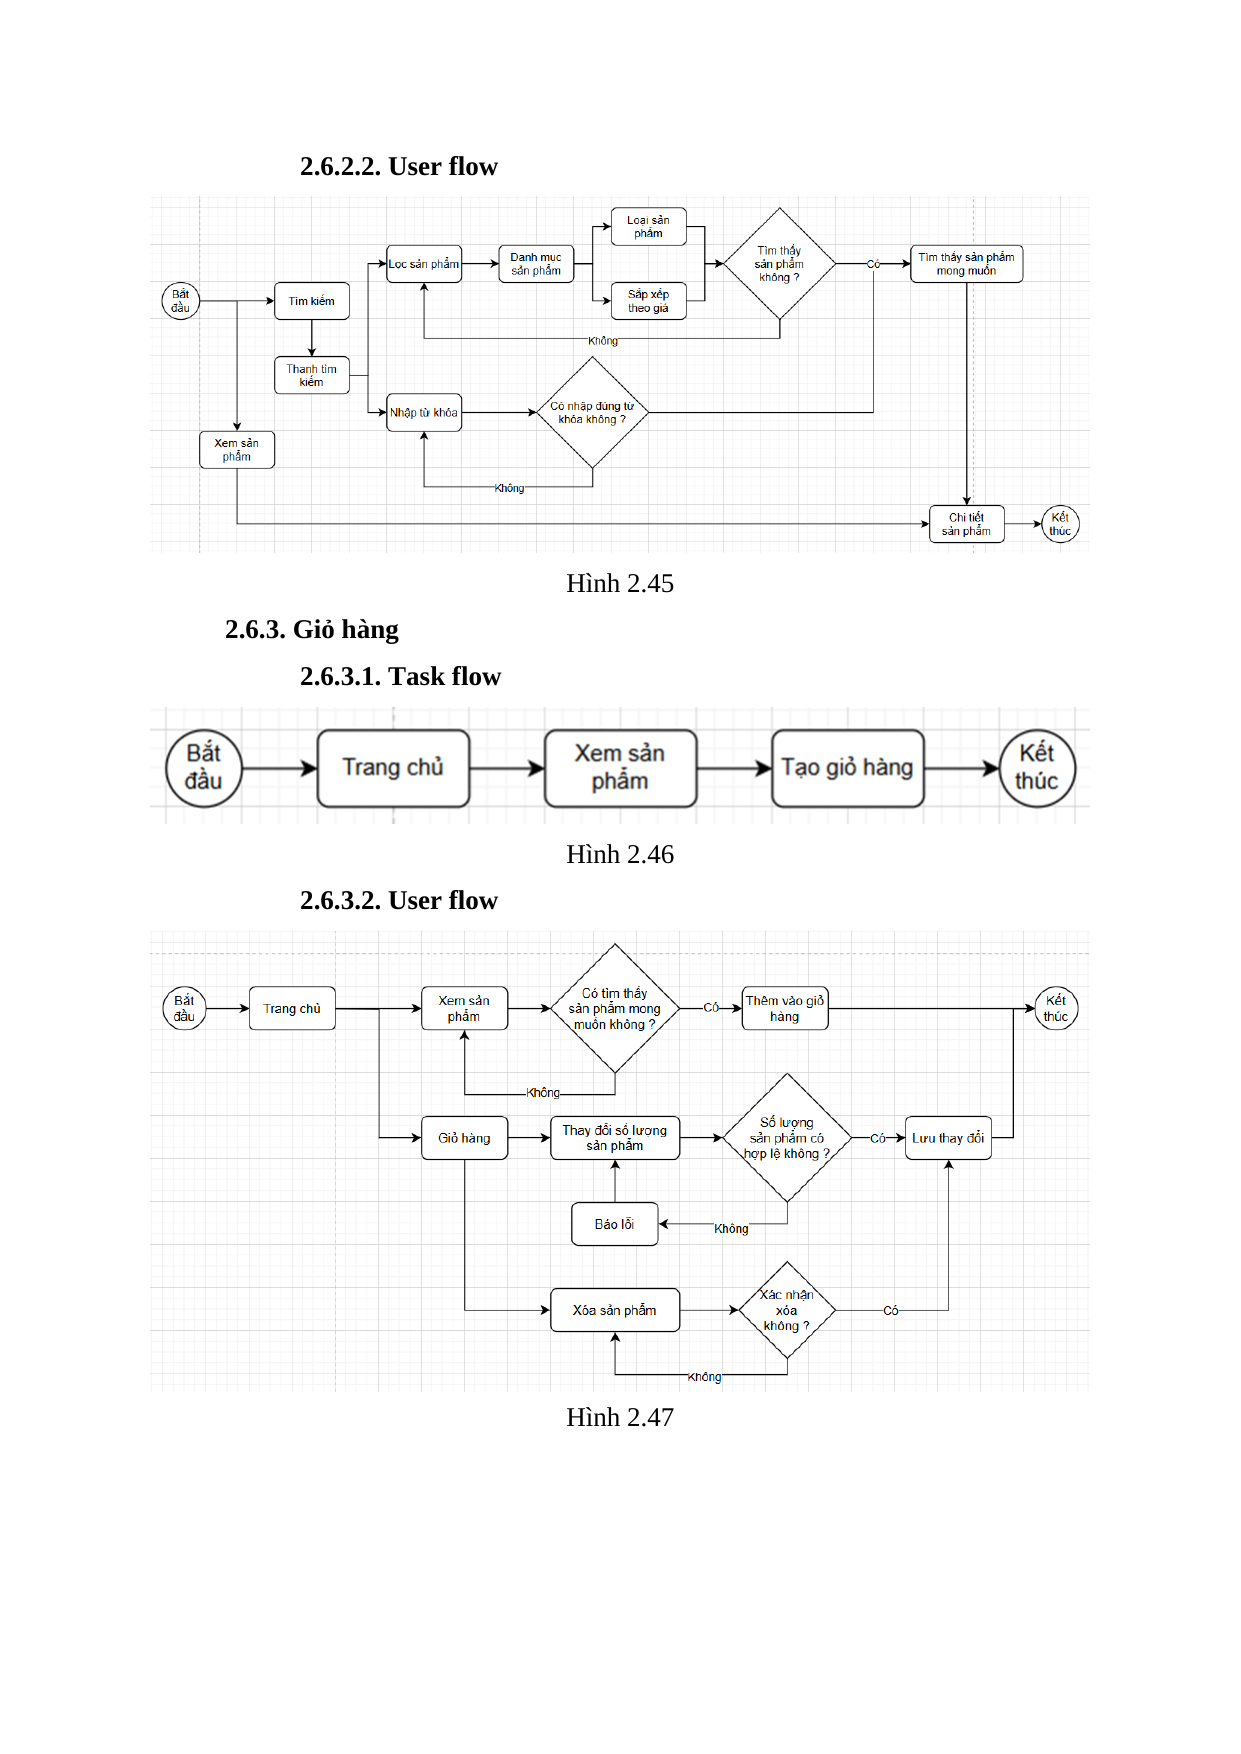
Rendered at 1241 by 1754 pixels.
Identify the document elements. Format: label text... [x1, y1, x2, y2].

subtitle 2.6.3.2. User flow [225, 884, 1090, 916]
picture [150, 196, 1091, 553]
subtitle Hình 2.46 [150, 838, 1090, 869]
text Hình 2.47 [150, 1392, 1090, 1432]
subtitle 2.6.3. Giỏ hàng [150, 614, 1090, 645]
subtitle 2.6.3.1. Task flow [225, 660, 1090, 691]
picture [150, 707, 1091, 824]
subtitle 2.6.2.2. User flow [225, 150, 1090, 181]
picture [150, 931, 1091, 1392]
subtitle Hình 2.45 [150, 567, 1090, 598]
